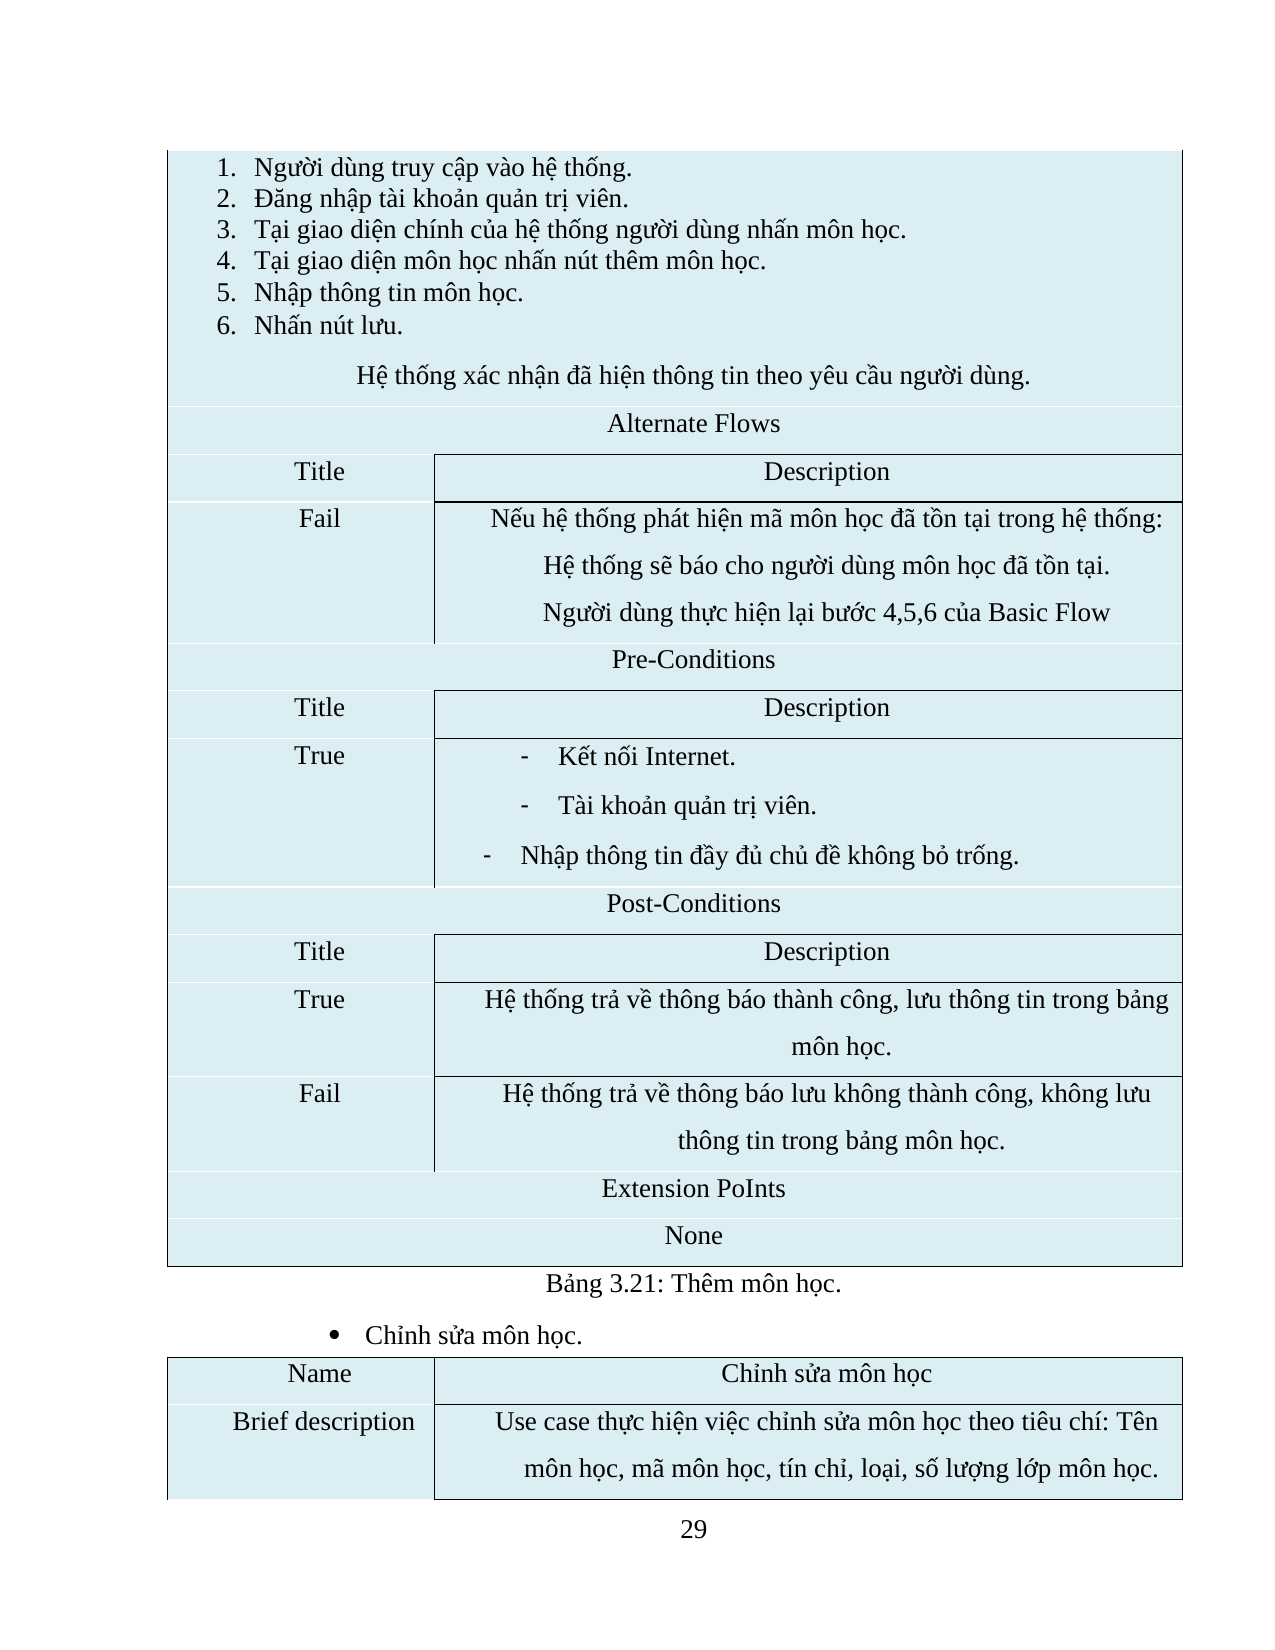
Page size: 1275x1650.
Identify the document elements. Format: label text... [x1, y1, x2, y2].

table_cell Brief description [168, 1405, 434, 1499]
text Bảng 3.21: Thêm môn học. [262, 1267, 1125, 1298]
table_cell Title [168, 455, 434, 501]
table_cell Extension PoInts [168, 1172, 1182, 1218]
table_cell Use case thực hiện việc chỉnh sửa môn học theo tiêu chí: Tên môn học, mã môn học, tín chỉ, loại, số lượng lớp môn học. [435, 1405, 1182, 1499]
table_header Chỉnh sửa môn học [435, 1358, 1182, 1404]
table_cell Description [435, 691, 1182, 738]
table_cell Description [435, 935, 1182, 982]
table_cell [168, 151, 1182, 406]
table_cell Title [168, 935, 434, 982]
table_cell Kết nối Internet. Tài khoản quản trị viên. Nhập thông tin đầy đủ chủ đề không bỏ trống. [435, 739, 1182, 886]
table_cell Nếu hệ thống phát hiện mã môn học đã tồn tại trong hệ thống: Hệ thống sẽ báo cho người dùng môn học đã tồn tại. Người dùng thực hiện lại bước 4,5,6 của Basic Flow [435, 503, 1182, 642]
table_cell Title [168, 691, 434, 738]
table_cell True [168, 983, 434, 1076]
table_cell None [168, 1219, 1182, 1266]
table_cell Hệ thống trả về thông báo thành công, lưu thông tin trong bảng môn học. [435, 983, 1182, 1076]
table_header Name [168, 1358, 434, 1404]
table_cell Post-Conditions [168, 888, 1182, 934]
table_cell Hệ thống trả về thông báo lưu không thành công, không lưu thông tin trong bảng môn học. [435, 1077, 1182, 1171]
table_cell Alternate Flows [168, 407, 1182, 454]
table_cell Fail [168, 503, 434, 642]
table_cell Pre-Conditions [168, 644, 1182, 690]
list Chỉnh sửa môn học. [329, 1319, 1125, 1350]
table_cell True [168, 739, 434, 886]
table_cell Description [435, 455, 1182, 501]
table_cell Fail [168, 1077, 434, 1171]
